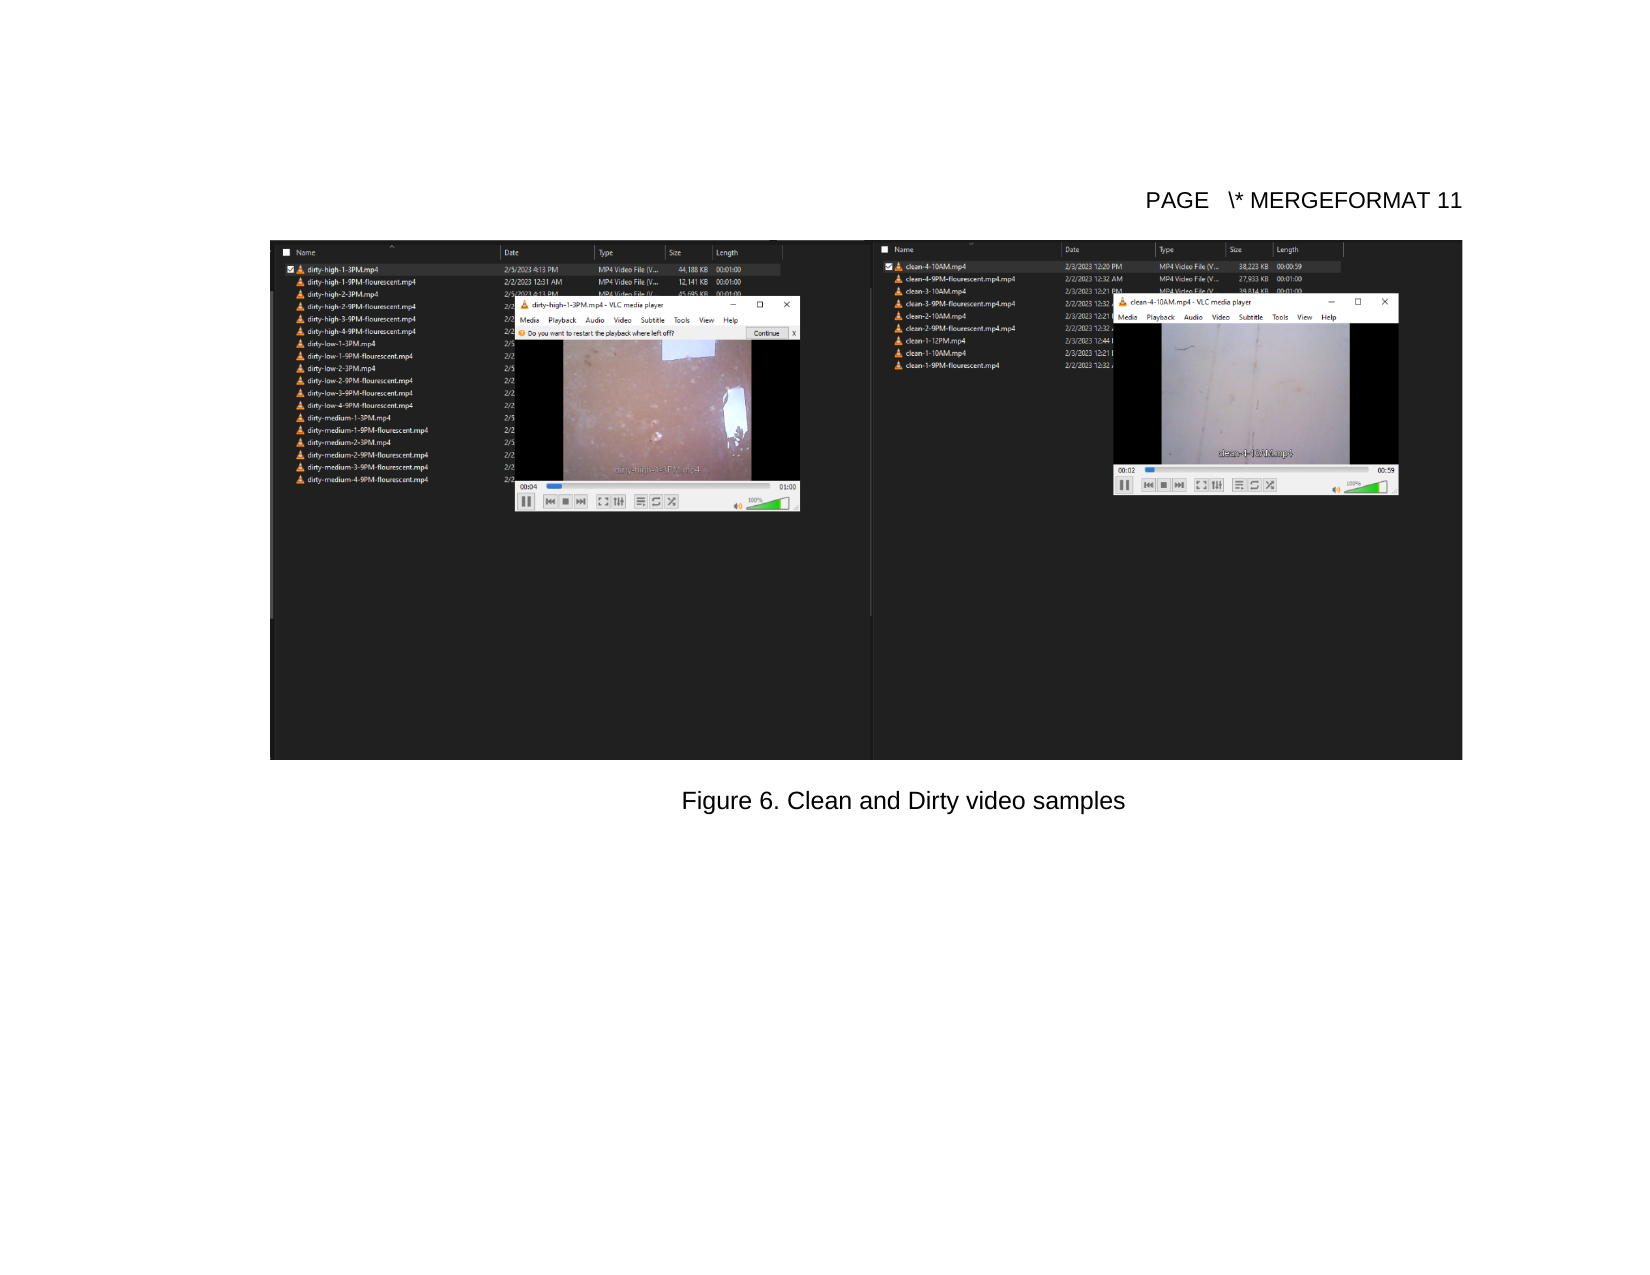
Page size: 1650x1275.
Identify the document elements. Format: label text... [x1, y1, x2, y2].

picture [270, 240, 1463, 760]
text Figure 6. Clean and Dirty video samples [270, 786, 1462, 815]
